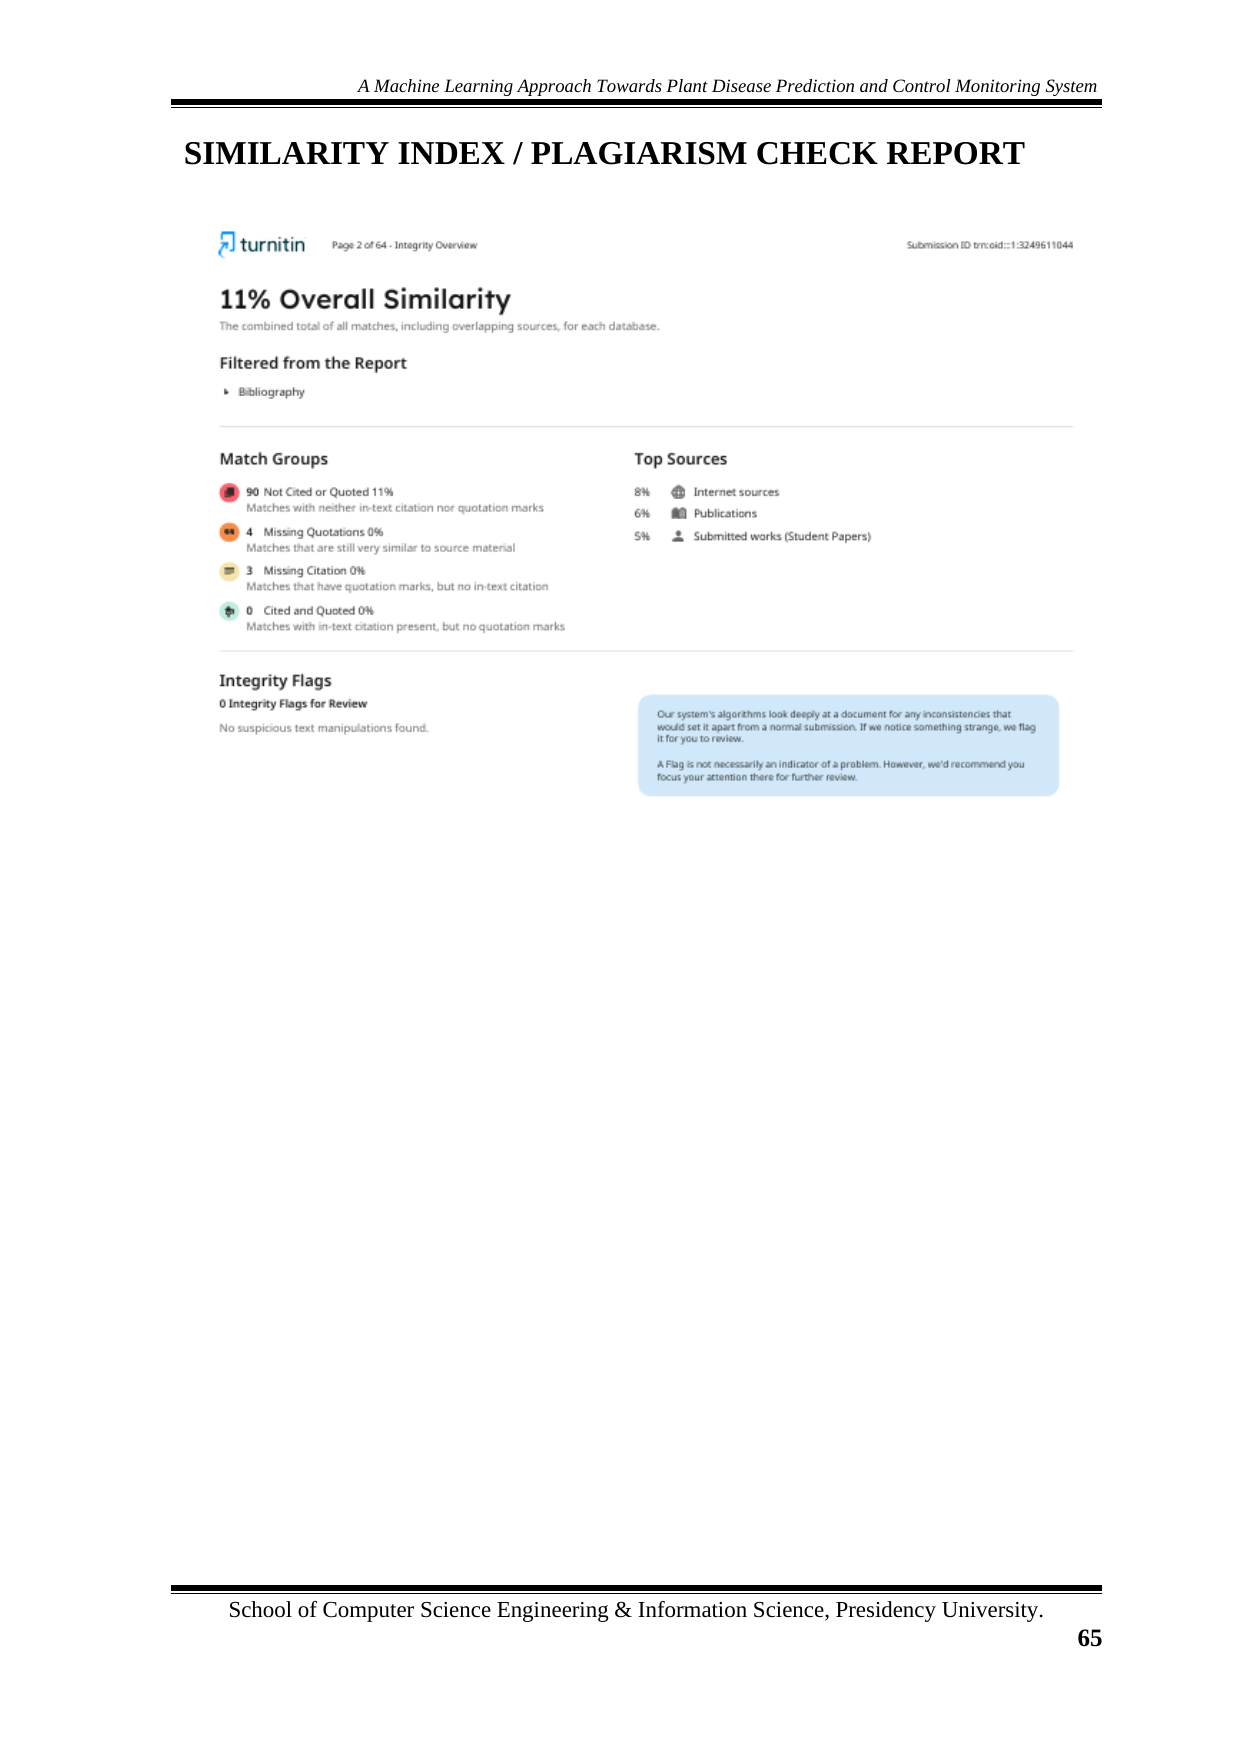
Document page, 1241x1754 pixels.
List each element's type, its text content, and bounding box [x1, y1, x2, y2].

picture [170, 204, 1103, 1327]
text SIMILARITY INDEX / PLAGIARISM CHECK REPORT [171, 133, 1038, 171]
